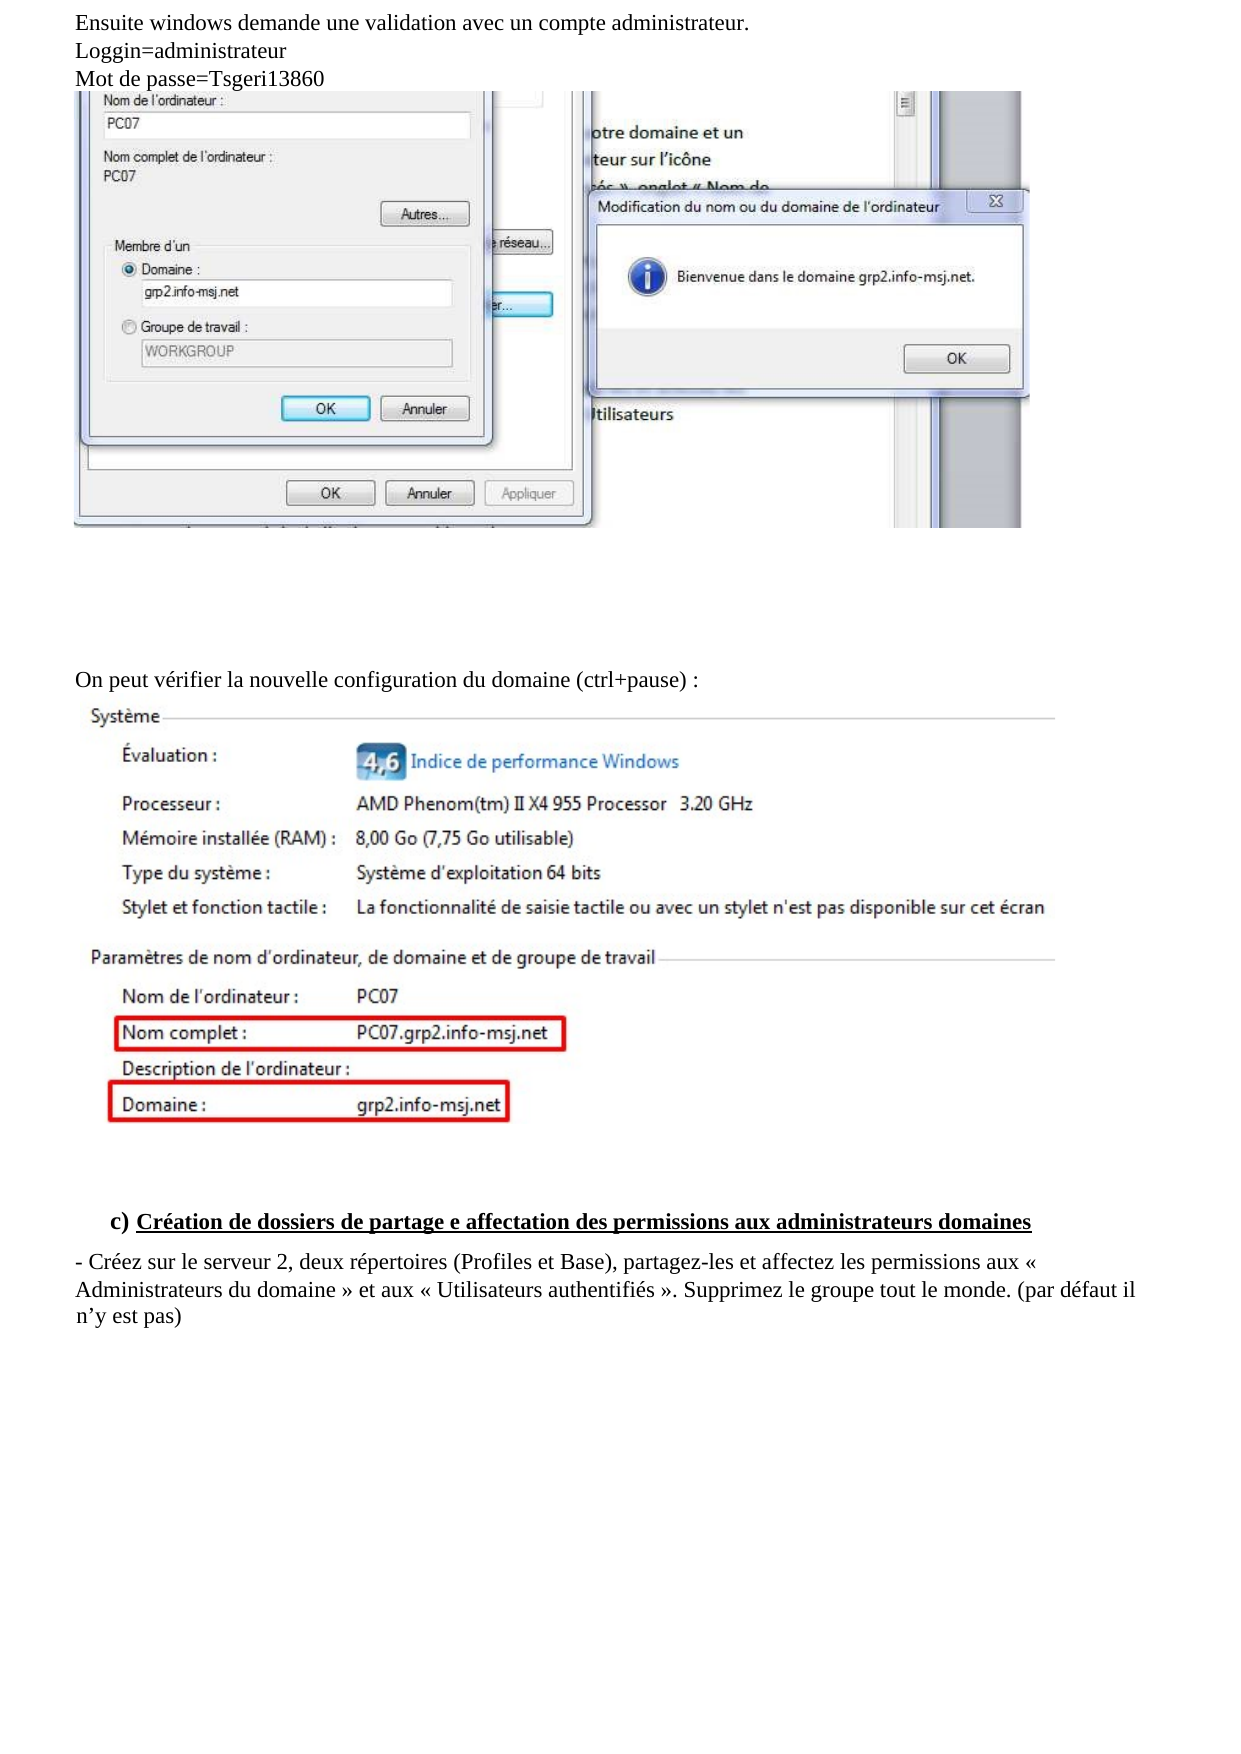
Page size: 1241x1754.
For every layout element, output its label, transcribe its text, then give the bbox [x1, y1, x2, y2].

subtitle c) Création de dossiers de partage e affectation des permissions aux administrateurs domaines [110, 1206, 1188, 1235]
text Ensuite windows demande une validation avec un compte administrateur. [75, 9, 1168, 36]
text On peut vérifier la nouvelle configuration du domaine (ctrl+pause) : [75, 666, 1168, 692]
text Loggin=administrateur [75, 37, 1168, 63]
picture [80, 693, 1056, 1124]
text Mot de passe=Tsgeri13860 [75, 65, 1168, 91]
text Administrateurs du domaine » et aux « Utilisateurs authentifiés ». Supprimez le groupe tout le monde. (par défaut il n’y est pas) [75, 1276, 1168, 1329]
text - Créez sur le serveur 2, deux répertoires (Profiles et Base), partagez-les et affectez les permissions aux « [75, 1248, 1168, 1274]
picture [73, 91, 1030, 528]
